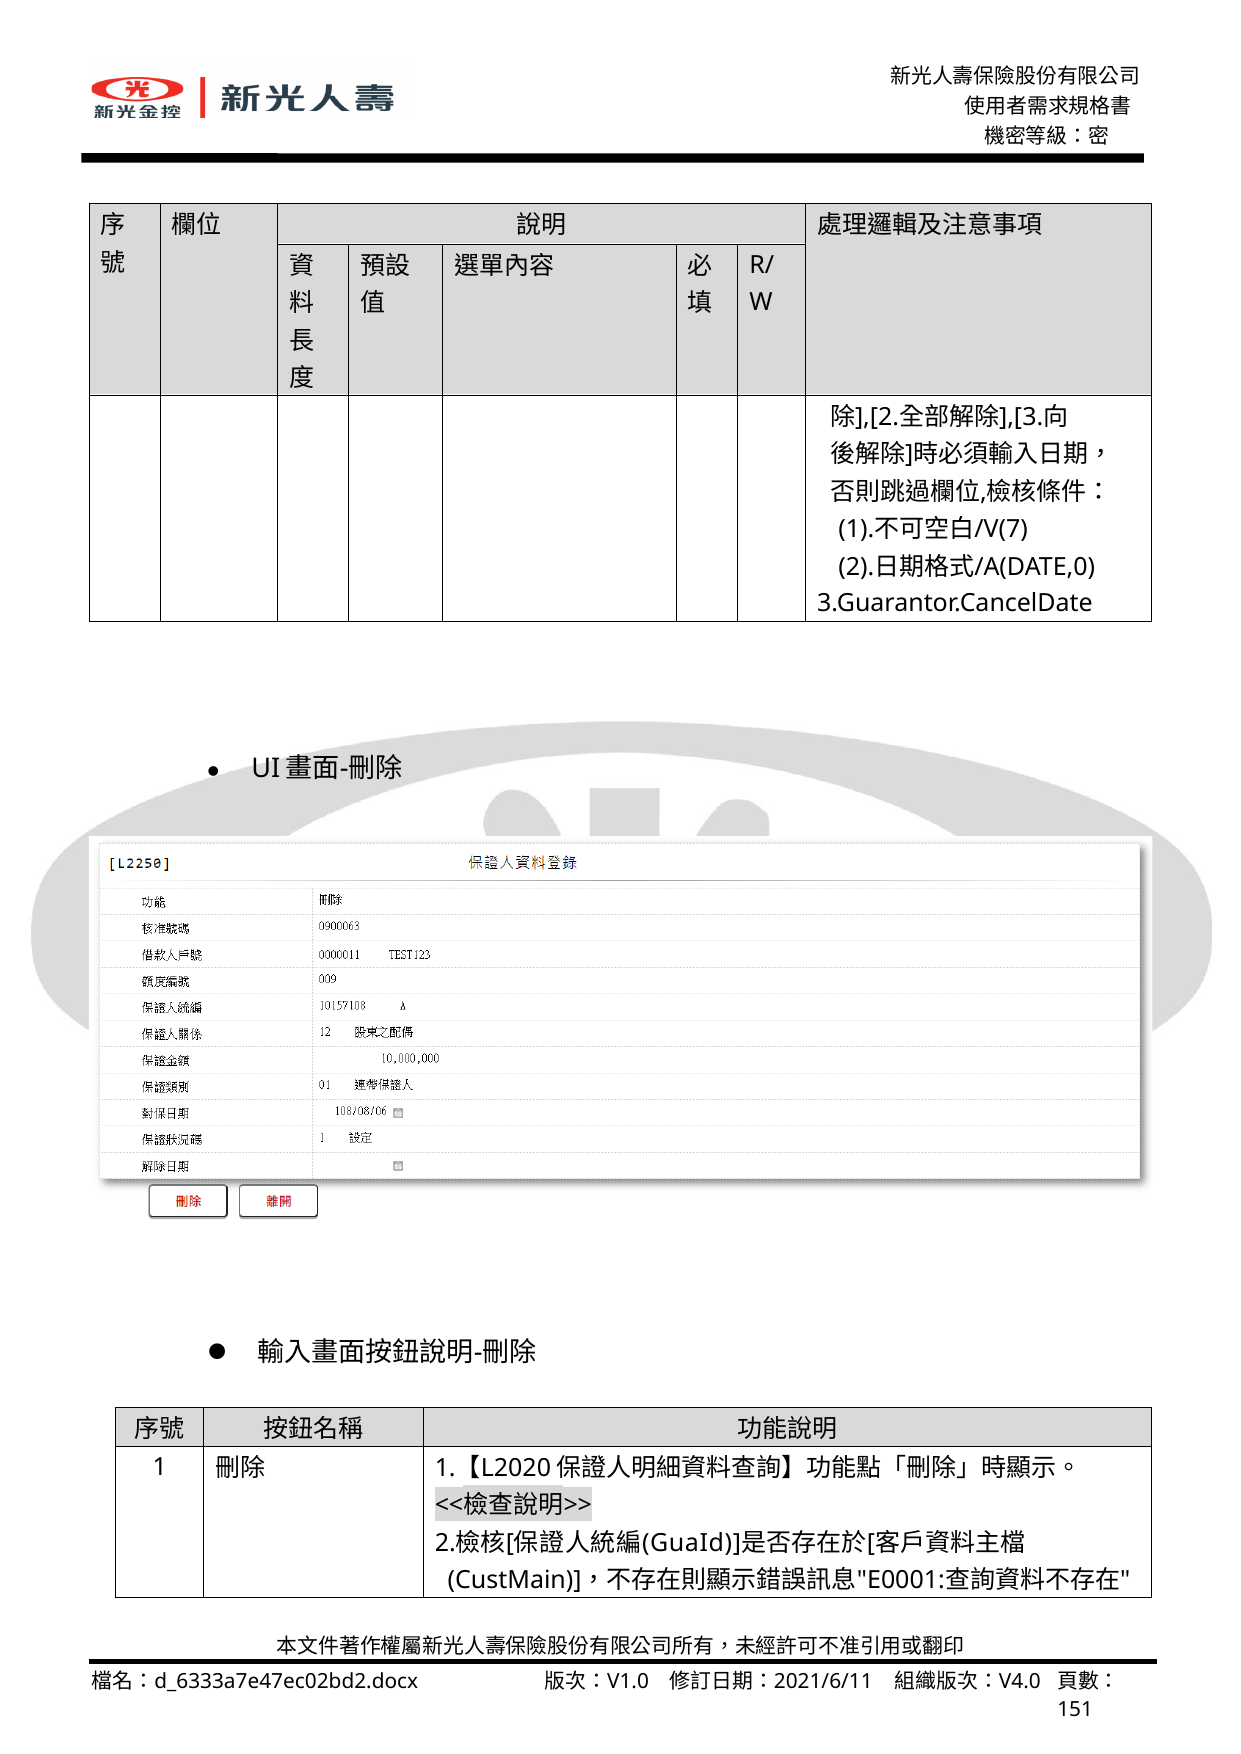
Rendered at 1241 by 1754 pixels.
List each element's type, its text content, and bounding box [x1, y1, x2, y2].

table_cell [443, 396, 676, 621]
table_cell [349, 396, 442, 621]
list 輸入畫面按鈕說明-刪除 [207, 1330, 1152, 1370]
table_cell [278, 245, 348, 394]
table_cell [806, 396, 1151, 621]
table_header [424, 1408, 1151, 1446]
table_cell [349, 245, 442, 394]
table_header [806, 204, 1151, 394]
picture [25, 713, 1215, 1222]
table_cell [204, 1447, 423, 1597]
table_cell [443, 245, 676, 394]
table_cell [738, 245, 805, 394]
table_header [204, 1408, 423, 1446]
list UI畫面-刪除 [207, 746, 1152, 785]
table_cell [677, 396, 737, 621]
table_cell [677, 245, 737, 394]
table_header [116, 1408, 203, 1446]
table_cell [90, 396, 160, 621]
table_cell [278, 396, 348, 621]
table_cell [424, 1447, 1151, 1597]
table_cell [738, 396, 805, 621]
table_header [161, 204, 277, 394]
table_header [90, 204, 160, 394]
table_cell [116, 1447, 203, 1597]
picture [91, 61, 417, 118]
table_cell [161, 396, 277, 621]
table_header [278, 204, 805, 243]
